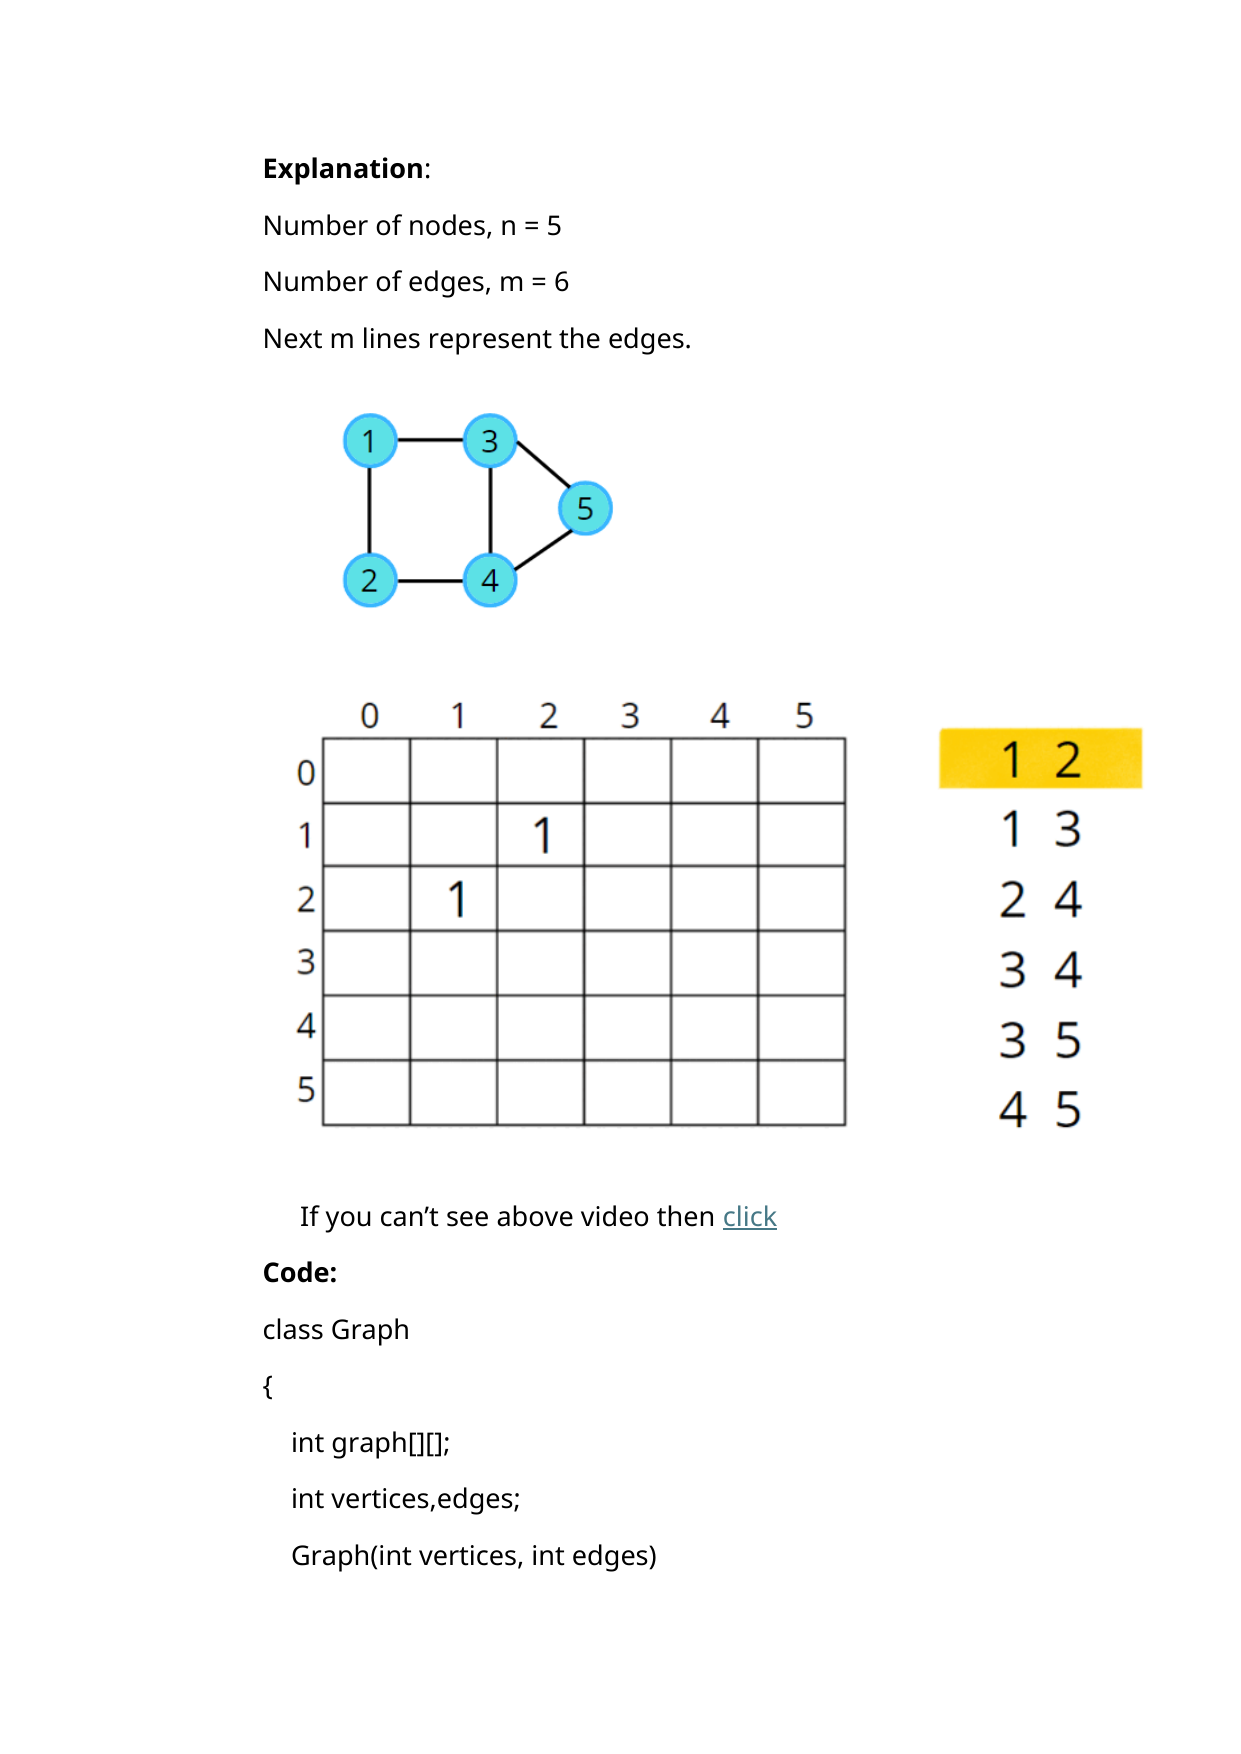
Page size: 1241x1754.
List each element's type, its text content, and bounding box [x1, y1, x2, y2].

text { [262, 1367, 1090, 1403]
text int vertices,edges; [262, 1479, 1090, 1516]
text Number of nodes, n = 5 [262, 206, 1090, 243]
text Code: [262, 1254, 1090, 1291]
text Next m lines represent the edges. [262, 319, 1090, 356]
text int graph[][]; [262, 1423, 1090, 1460]
picture [300, 375, 642, 640]
text Graph(int vertices, int edges) [262, 1536, 1090, 1573]
picture [262, 659, 1203, 1178]
text class Graph [262, 1310, 1090, 1347]
text Number of edges, m = 6 [262, 263, 1090, 300]
text If you can’t see above video then click [262, 1197, 1090, 1234]
text Explanation: [262, 150, 1090, 187]
